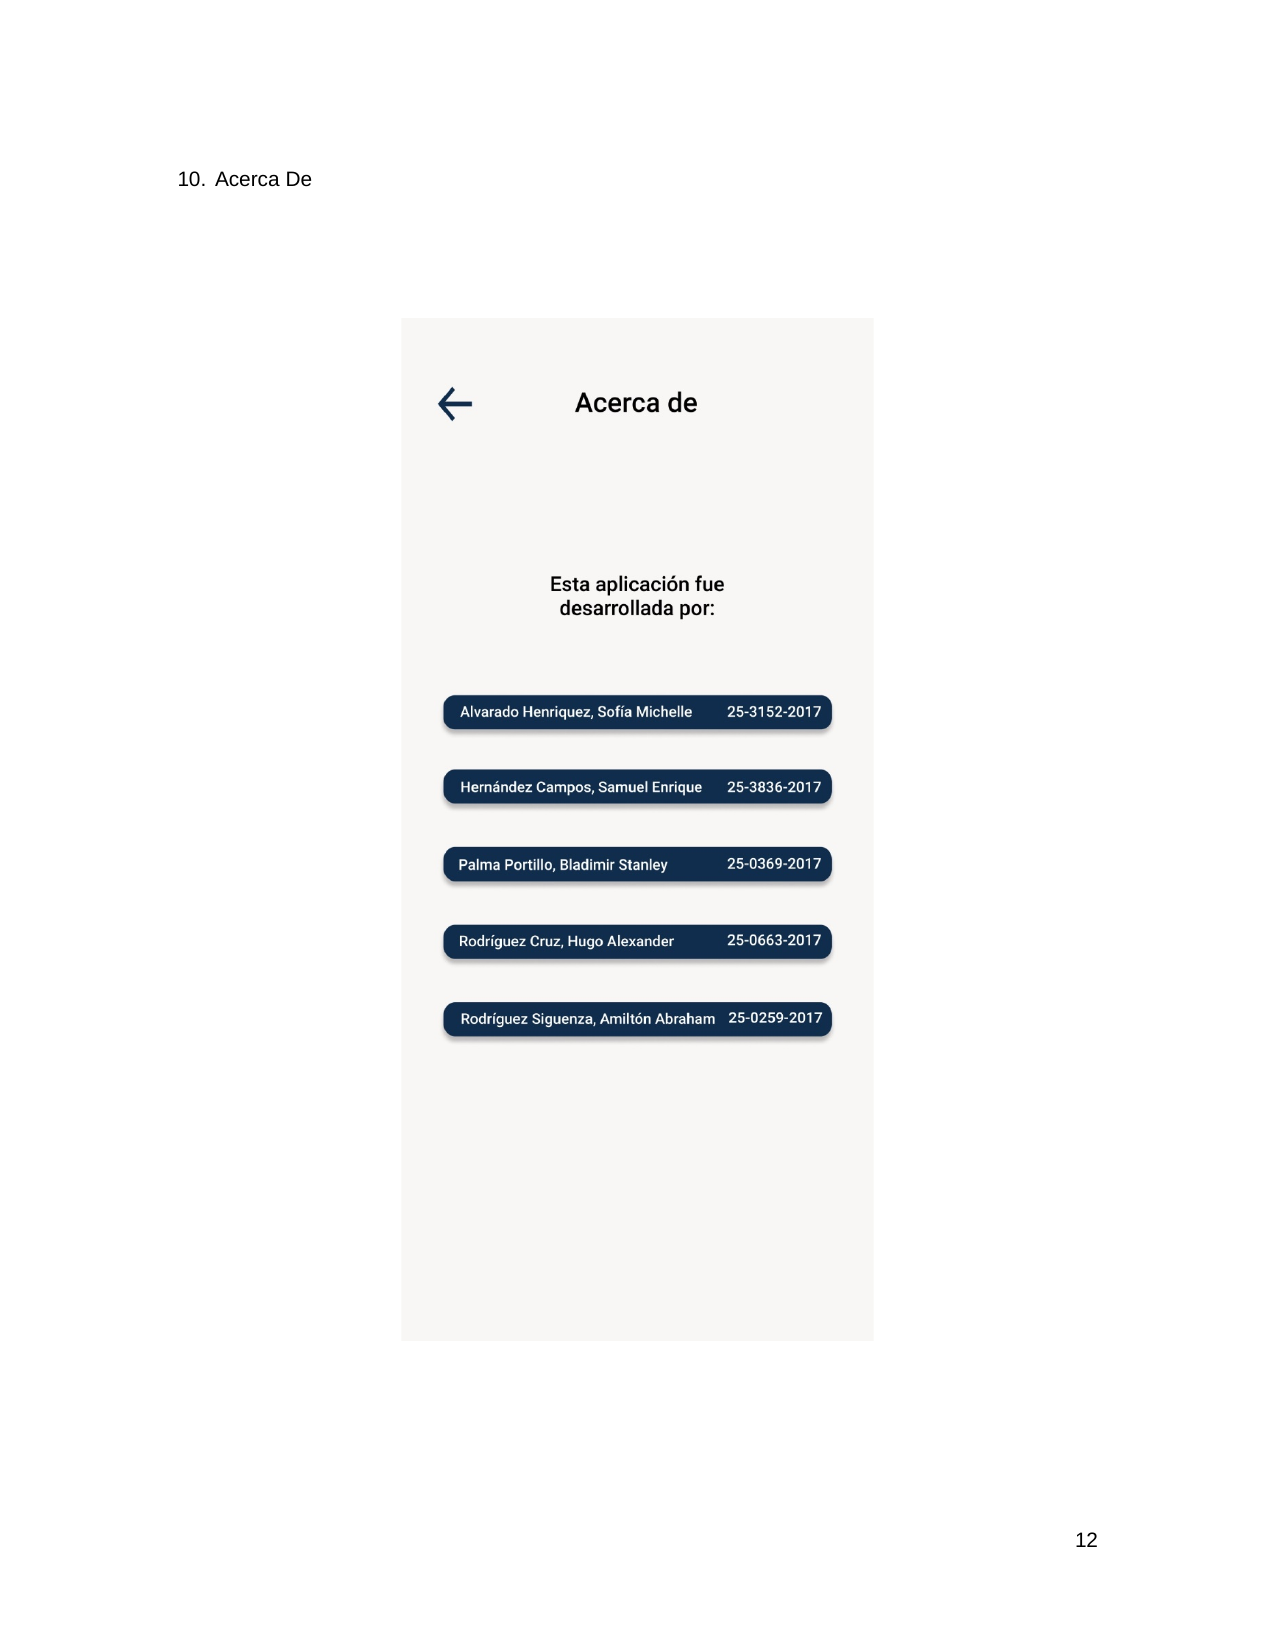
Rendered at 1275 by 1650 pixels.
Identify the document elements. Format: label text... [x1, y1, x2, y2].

list Acerca De [177, 167, 1098, 191]
picture [401, 318, 874, 1341]
